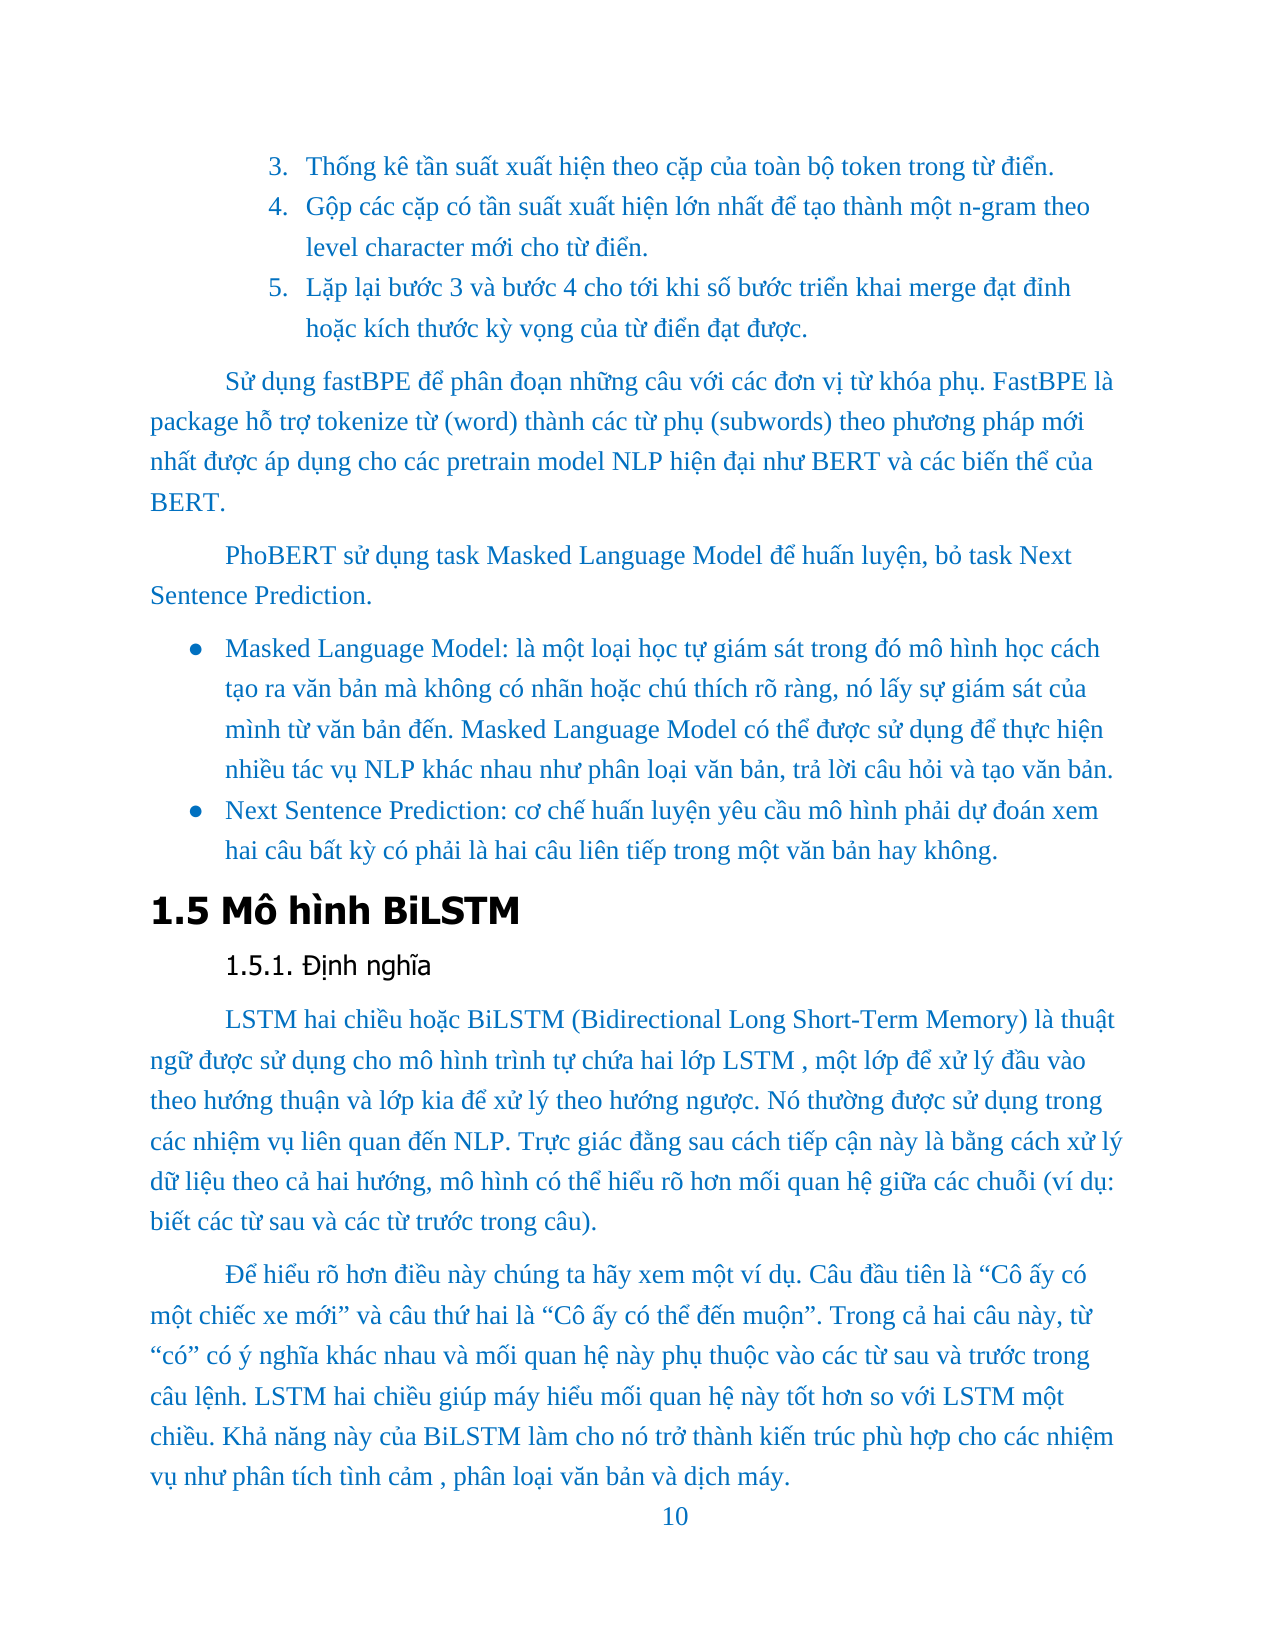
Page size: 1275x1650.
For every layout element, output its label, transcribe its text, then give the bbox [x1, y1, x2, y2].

list Lặp lại bước 3 và bước 4 cho tới khi số bước triển khai merge đạt đỉnh hoặc kích thước kỳ vọng của từ điển đạt được. [268, 271, 1125, 343]
subtitle 1.5.1. Định nghĩa [150, 948, 1125, 981]
list Masked Language Model: là một loại học tự giám sát trong đó mô hình học cách tạo ra văn bản mà không có nhãn hoặc chú thích rõ ràng, nó lấy sự giám sát của mình từ văn bản đến. Masked Language Model có thể được sử dụng để thực hiện nhiều tác vụ NLP khác nhau như phân loại văn bản, trả lời câu hỏi và tạo văn bản. [187, 632, 1125, 784]
text PhoBERT sử dụng task Masked Language Model để huấn luyện, bỏ task Next Sentence Prediction. [150, 539, 1125, 610]
list Thống kê tần suất xuất hiện theo cặp của toàn bộ token trong từ điển. [268, 150, 1125, 181]
text Sử dụng fastBPE để phân đoạn những câu với các đơn vị từ khóa phụ. FastBPE là package hỗ trợ tokenize từ (word) thành các từ phụ (subwords) theo phương pháp mới nhất được áp dụng cho các pretrain model NLP hiện đại như BERT và các biến thể của BERT. [150, 364, 1125, 517]
text Để hiểu rõ hơn điều này chúng ta hãy xem một ví dụ. Câu đầu tiên là “Cô ấy có một chiếc xe mới” và câu thứ hai là “Cô ấy có thể đến muộn”. Trong cả hai câu này, từ “có” có ý nghĩa khác nhau và mối quan hệ này phụ thuộc vào các từ sau và trước trong câu lệnh. LSTM hai chiều giúp máy hiểu mối quan hệ này tốt hơn so với LSTM một chiều. Khả năng này của BiLSTM làm cho nó trở thành kiến ​​trúc phù hợp cho các nhiệm vụ như phân tích tình cảm , phân loại văn bản và dịch máy. [150, 1258, 1125, 1492]
subtitle 1.5 Mô hình BiLSTM [150, 887, 1125, 932]
list Next Sentence Prediction: cơ chế huấn luyện yêu cầu mô hình phải dự đoán xem hai câu bất kỳ có phải là hai câu liên tiếp trong một văn bản hay không. [187, 794, 1125, 865]
text LSTM hai chiều hoặc BiLSTM (Bidirectional Long Short-Term Memory) là thuật ngữ được sử dụng cho mô hình trình tự chứa hai lớp LSTM , một lớp để xử lý đầu vào theo hướng thuận và lớp kia để xử lý theo hướng ngược. Nó thường được sử dụng trong các nhiệm vụ liên quan đến NLP. Trực giác đằng sau cách tiếp cận này là bằng cách xử lý dữ liệu theo cả hai hướng, mô hình có thể hiểu rõ hơn mối quan hệ giữa các chuỗi (ví dụ: biết các từ sau và các từ trước trong câu). [150, 1003, 1125, 1237]
list Gộp các cặp có tần suất xuất hiện lớn nhất để tạo thành một n-gram theo level character mới cho từ điển. [268, 190, 1125, 262]
